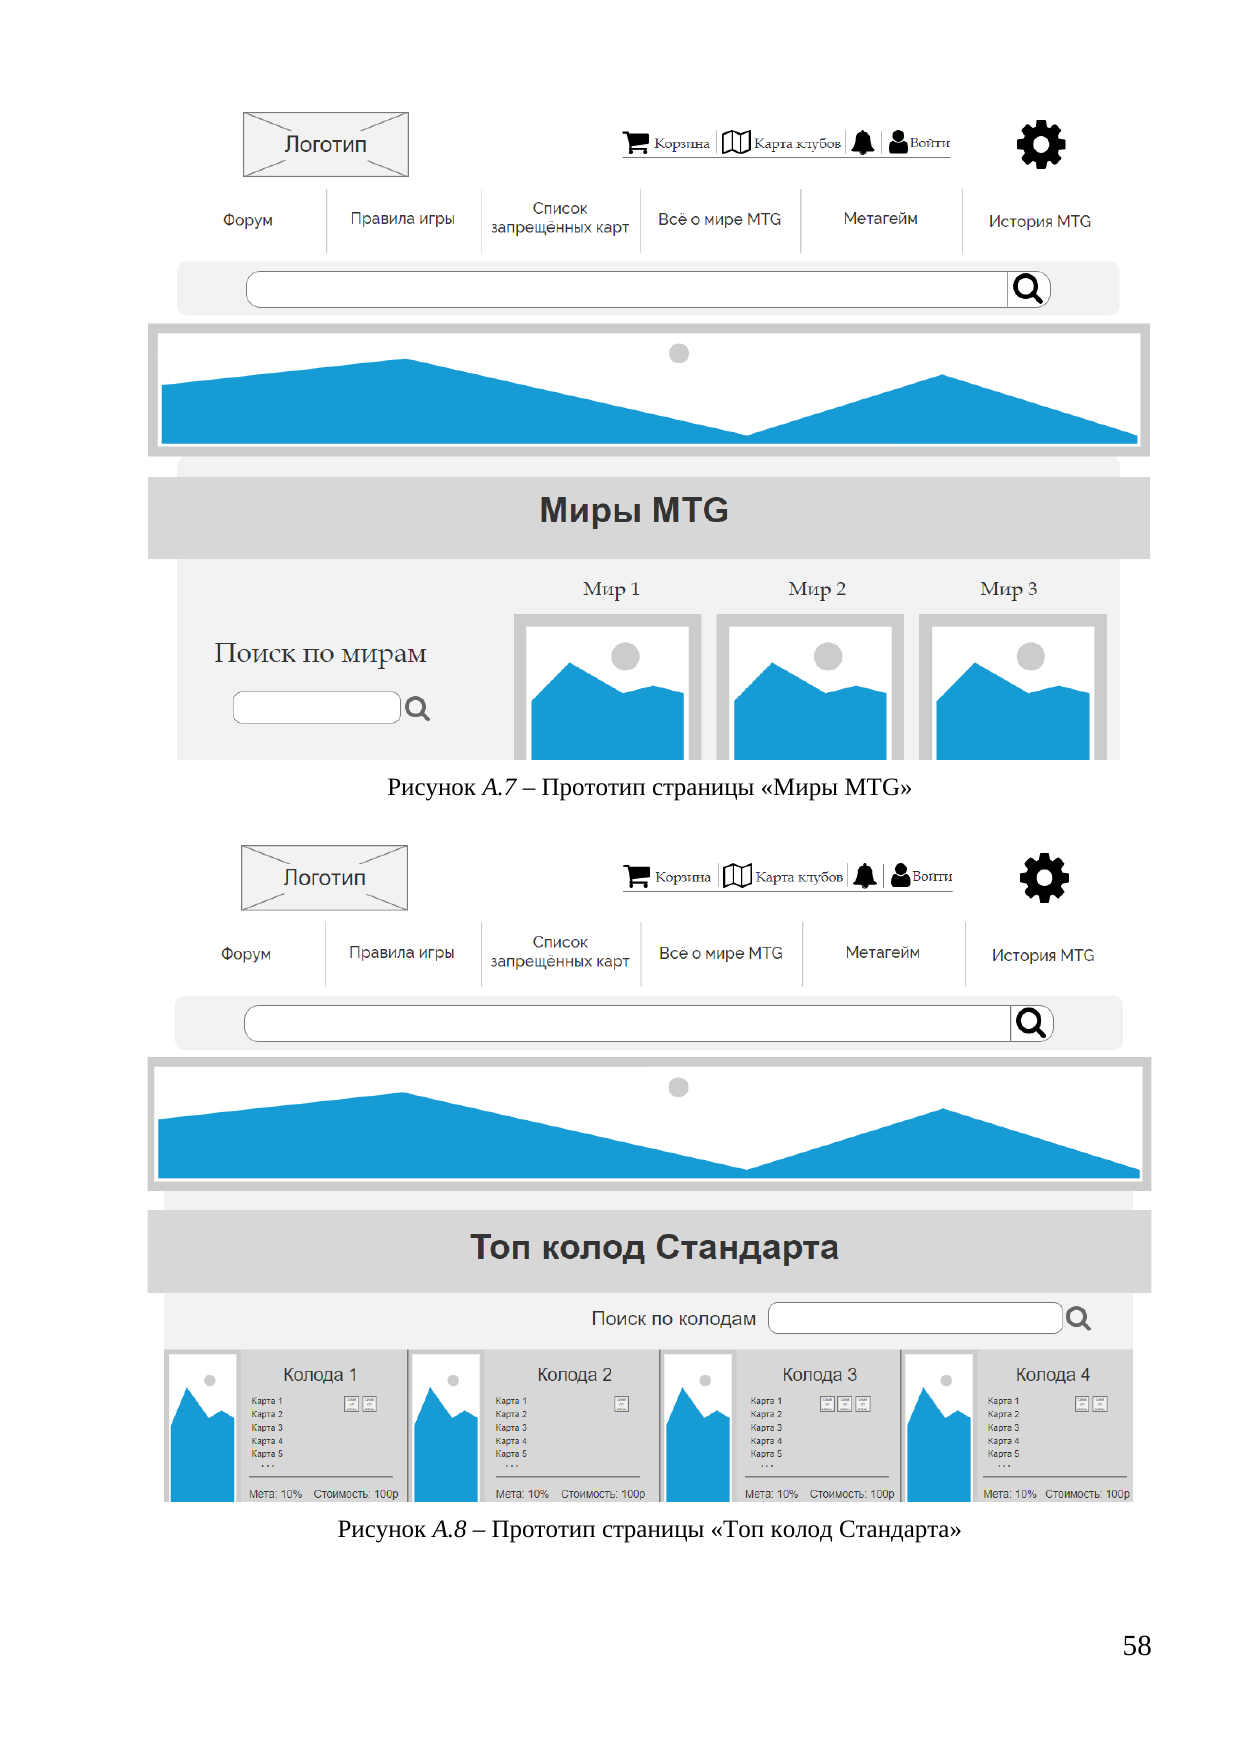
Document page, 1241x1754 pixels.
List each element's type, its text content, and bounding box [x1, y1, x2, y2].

picture [147, 830, 1152, 1502]
text Рисунок А.7 – Прототип страницы «Миры MTG» [148, 772, 1152, 801]
text Рисунок А.8 – Прототип страницы «Топ колод Стандарта» [148, 1514, 1152, 1543]
picture [147, 92, 1152, 760]
